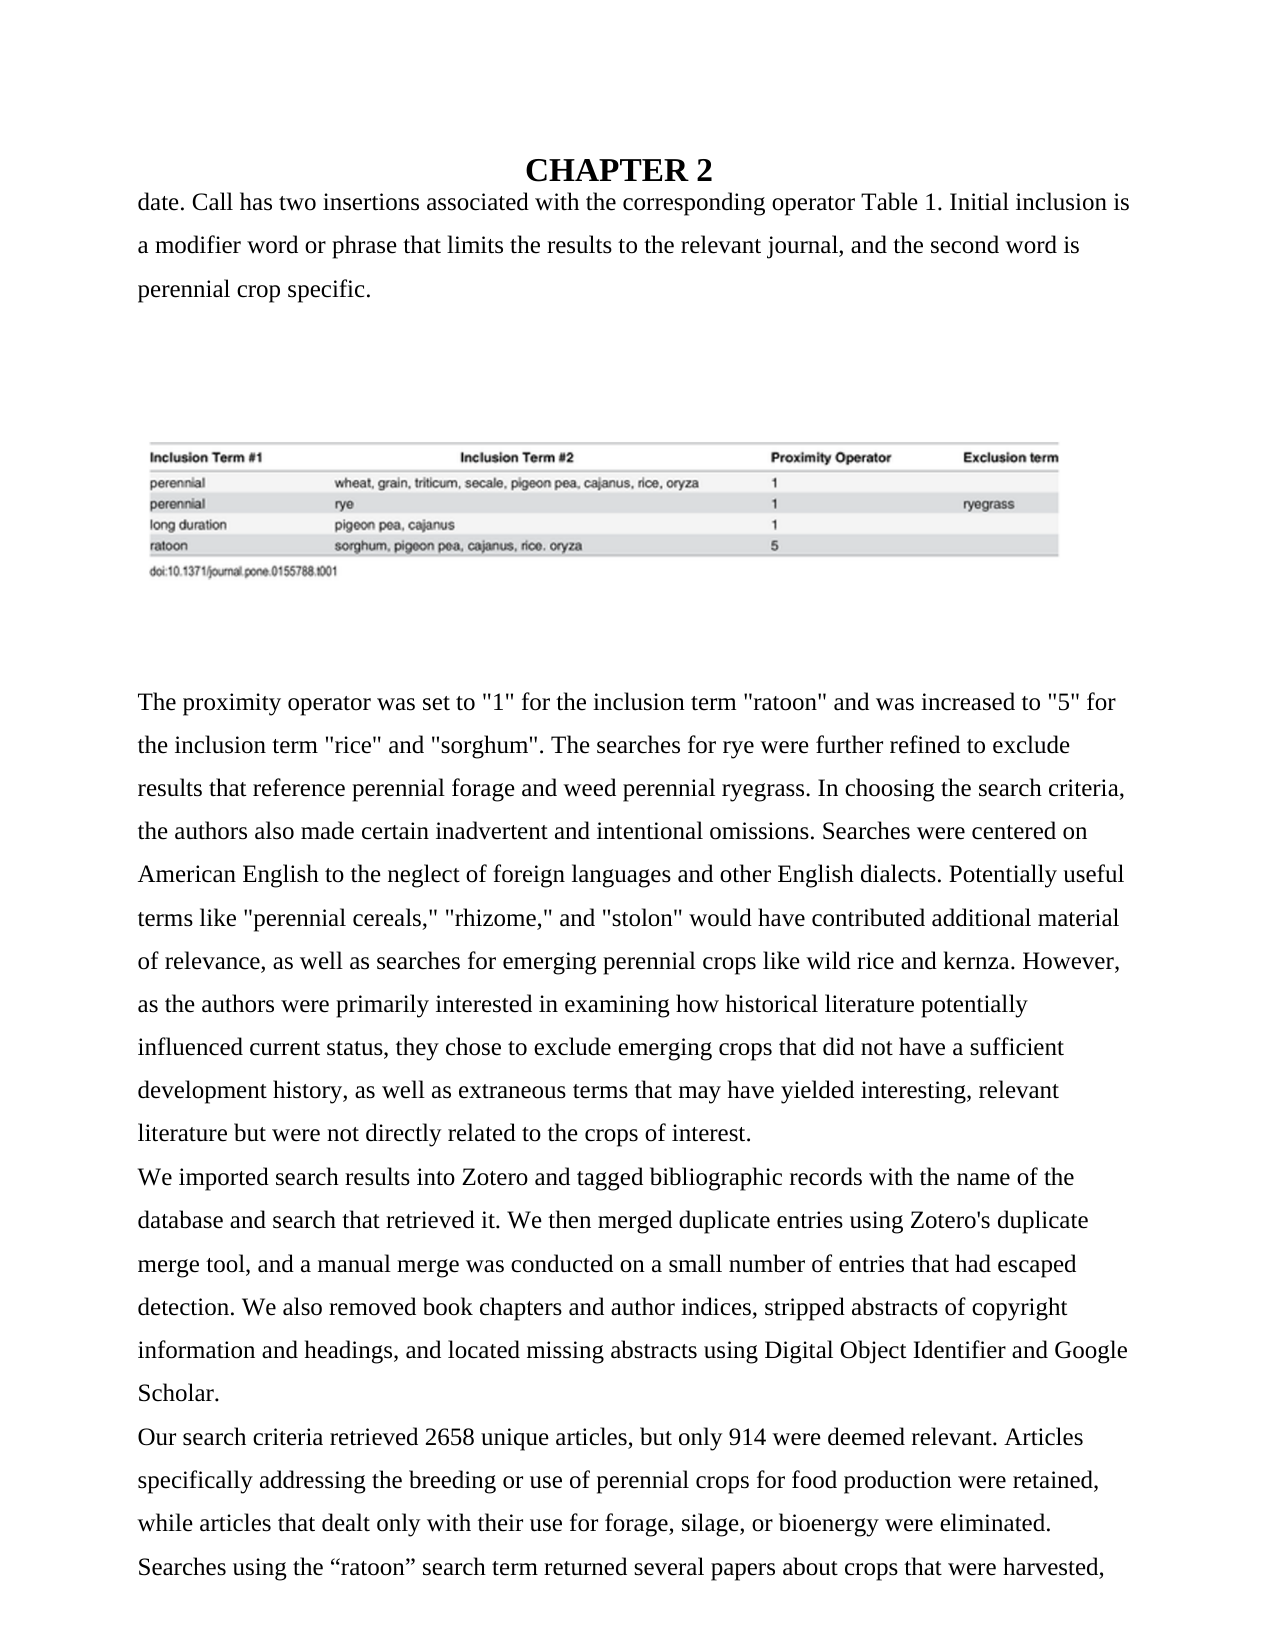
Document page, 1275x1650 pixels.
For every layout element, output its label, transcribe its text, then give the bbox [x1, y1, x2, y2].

picture [143, 317, 1067, 628]
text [137, 1422, 1137, 1580]
text We imported search results into Zotero and tagged bibliographic records with the name of the database and search that retrieved it. We then merged duplicate entries using Zotero's duplicate merge tool, and a manual merge was conducted on a small number of entries that had escaped detection. We also removed book chapters and author indices, stripped abstracts of copyright information and headings, and located missing abstracts using Digital Object Identifier and Google Scholar. [137, 1162, 1137, 1407]
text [137, 187, 1137, 302]
text The proximity operator was set to "1" for the inclusion term "ratoon" and was increased to "5" for the inclusion term "rice" and "sorghum". The searches for rye were further refined to exclude results that reference perennial forage and weed perennial ryegrass. In choosing the search criteria, the authors also made certain inadvertent and intentional omissions. Searches were centered on American English to the neglect of foreign languages and other English dialects. Potentially useful terms like "perennial cereals," "rhizome," and "stolon" would have contributed additional material of relevance, as well as searches for emerging perennial crops like wild rice and kernza. However, as the authors were primarily interested in examining how historical literature potentially influenced current status, they chose to exclude emerging crops that did not have a sufficient development history, as well as extraneous terms that may have yielded interesting, relevant literature but were not directly related to the crops of interest. [137, 687, 1137, 1147]
